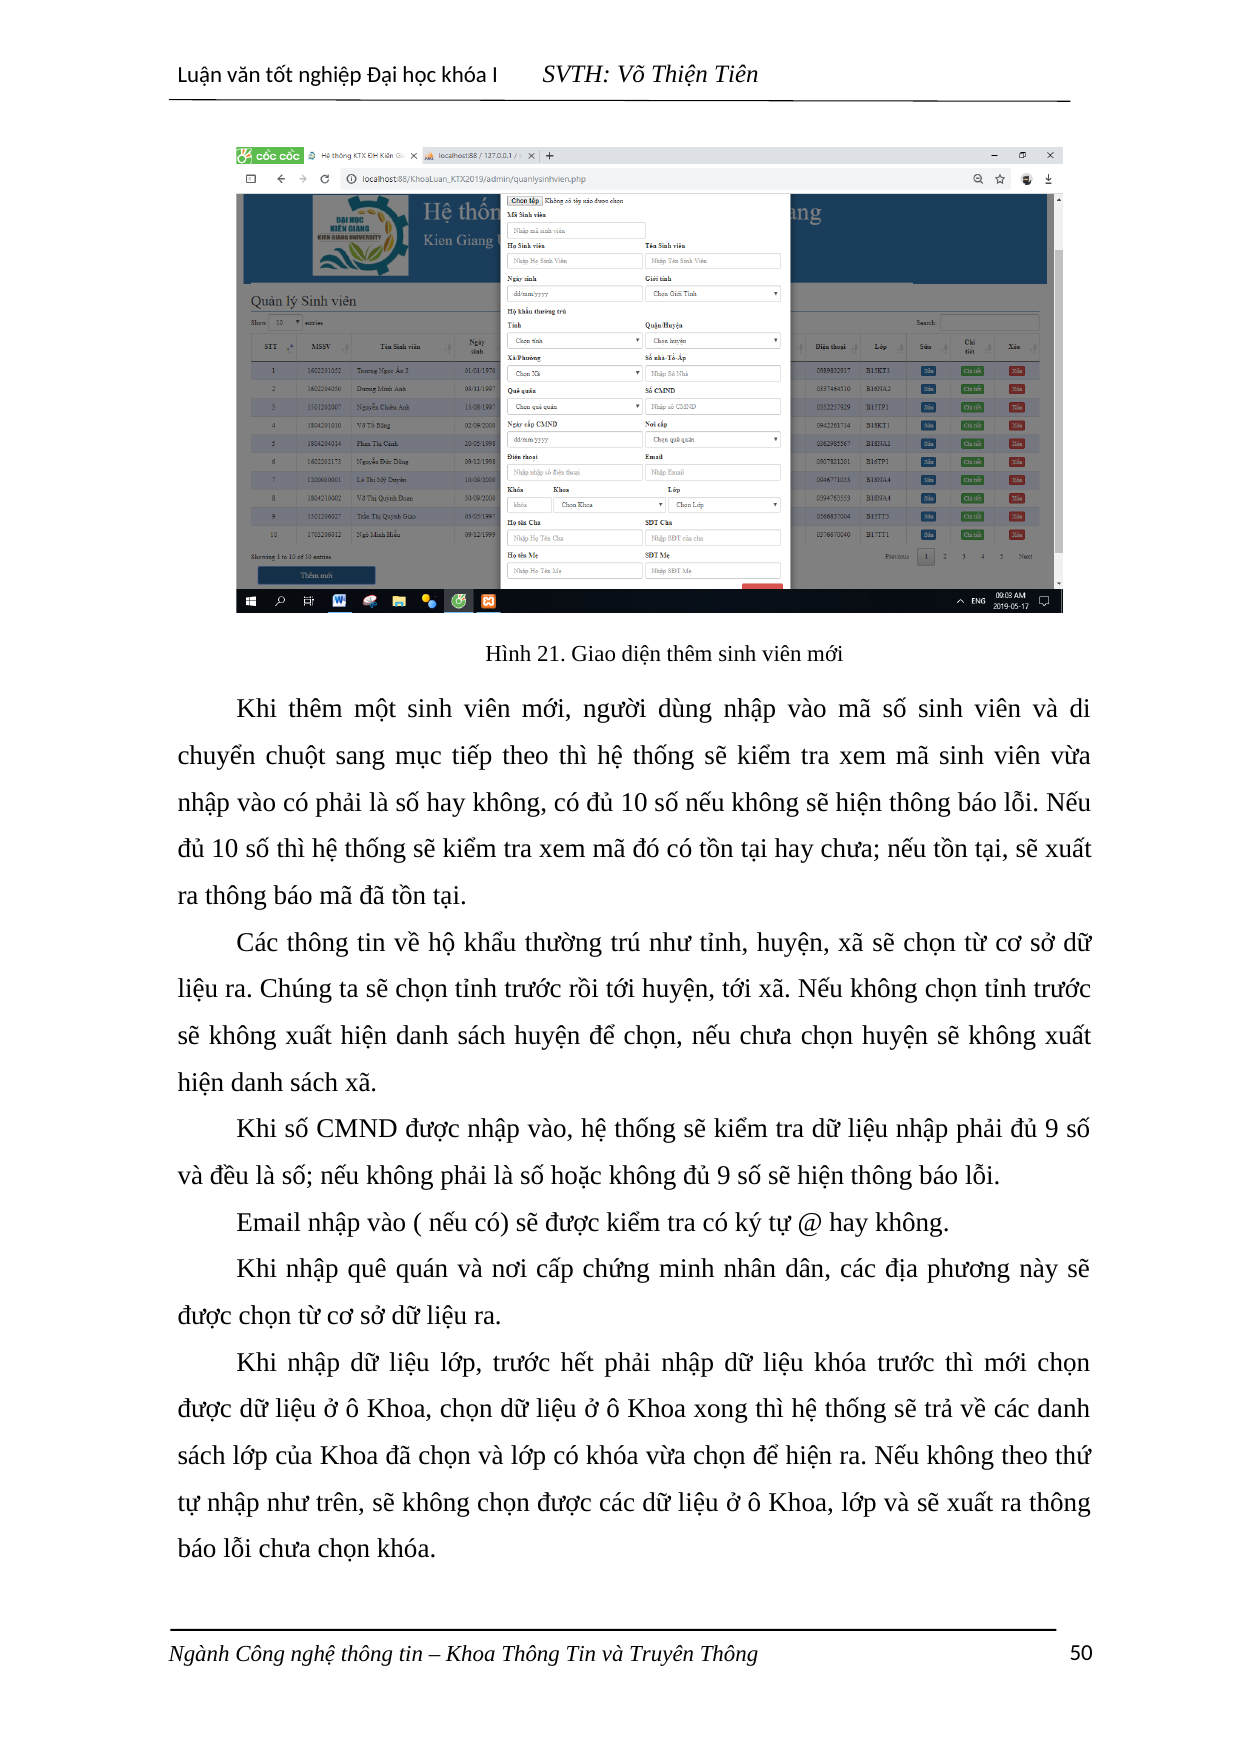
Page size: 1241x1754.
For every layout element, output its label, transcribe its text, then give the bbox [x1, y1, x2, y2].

text Khi nhập quê quán và nơi cấp chứng minh nhân dân, các địa phương này sẽ được chọn từ cơ sở dữ liệu ra. [177, 1252, 1092, 1330]
text Email nhập vào ( nếu có) sẽ được kiểm tra có ký tự @ hay không. [177, 1206, 1092, 1237]
text Khi thêm một sinh viên mới, người dùng nhập vào mã số sinh viên và di chuyển chuột sang mục tiếp theo thì hệ thống sẽ kiểm tra xem mã sinh viên vừa nhập vào có phải là số hay không, có đủ 10 số nếu không sẽ hiện thông báo lỗi. Nếu đủ 10 số thì hệ thống sẽ kiểm tra xem mã đó có tồn tại hay chưa; nếu tồn tại, sẽ xuất ra thông báo mã đã tồn tại. [177, 692, 1092, 910]
picture [236, 147, 1063, 613]
text Khi số CMND được nhập vào, hệ thống sẽ kiểm tra dữ liệu nhập phải đủ 9 số và đều là số; nếu không phải là số hoặc không đủ 9 số sẽ hiện thông báo lỗi. [177, 1112, 1092, 1190]
text Khi nhập dữ liệu lớp, trước hết phải nhập dữ liệu khóa trước thì mới chọn được dữ liệu ở ô Khoa, chọn dữ liệu ở ô Khoa xong thì hệ thống sẽ trả về các danh sách lớp của Khoa đã chọn và lớp có khóa vừa chọn để hiện ra. Nếu không theo thứ tự nhập như trên, sẽ không chọn được các dữ liệu ở ô Khoa, lớp và sẽ xuất ra thông báo lỗi chưa chọn khóa. [177, 1346, 1092, 1564]
text Hình 21. Giao diện thêm sinh viên mới [236, 641, 1092, 667]
text Các thông tin về hộ khẩu thường trú như tỉnh, huyện, xã sẽ chọn từ cơ sở dữ liệu ra. Chúng ta sẽ chọn tỉnh trước rồi tới huyện, tới xã. Nếu không chọn tỉnh trước sẽ không xuất hiện danh sách huyện để chọn, nếu chưa chọn huyện sẽ không xuất hiện danh sách xã. [177, 926, 1092, 1097]
